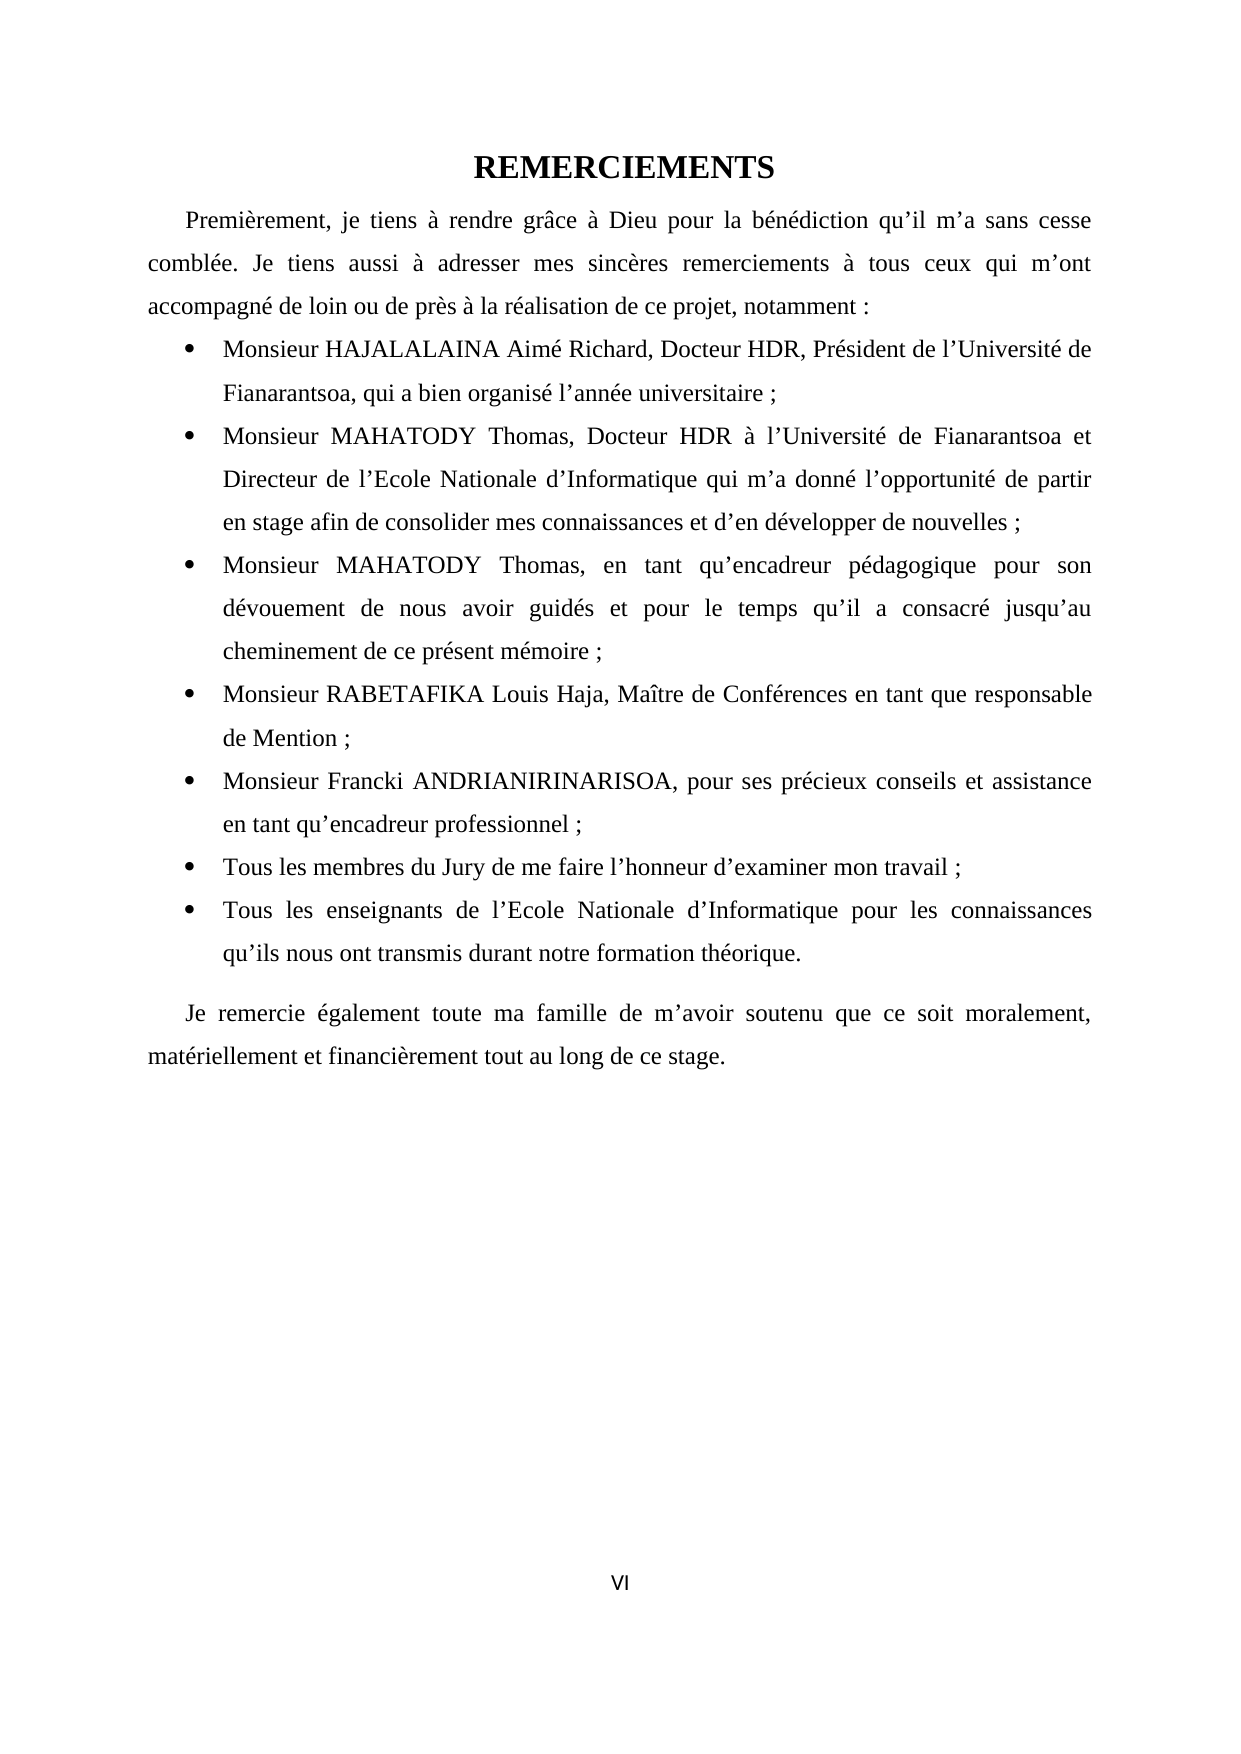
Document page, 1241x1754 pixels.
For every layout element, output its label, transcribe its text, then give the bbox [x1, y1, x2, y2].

list Monsieur HAJALALAINA Aimé Richard, Docteur HDR, Président de l’Université de Fianarantsoa, qui a bien organisé l’année universitaire ; [185, 334, 1093, 406]
list Tous les membres du Jury de me faire l’honneur d’examiner mon travail ; [185, 852, 1093, 881]
subtitle REMERCIEMENTS [148, 148, 1093, 186]
text Je remercie également toute ma famille de m’avoir soutenu que ce soit moralement, matériellement et financièrement tout au long de ce stage. [148, 998, 1093, 1070]
list Monsieur Francki ANDRIANIRINARISOA, pour ses précieux conseils et assistance en tant qu’encadreur professionnel ; [185, 766, 1093, 838]
text Premièrement, je tiens à rendre grâce à Dieu pour la bénédiction qu’il m’a sans cesse comblée. Je tiens aussi à adresser mes sincères remerciements à tous ceux qui m’ont accompagné de loin ou de près à la réalisation de ce projet, notamment : [148, 205, 1093, 320]
list Monsieur MAHATODY Thomas, Docteur HDR à l’Université de Fianarantsoa et Directeur de l’Ecole Nationale d’Informatique qui m’a donné l’opportunité de partir en stage afin de consolider mes connaissances et d’en développer de nouvelles ; [185, 421, 1093, 536]
list Tous les enseignants de l’Ecole Nationale d’Informatique pour les connaissances qu’ils nous ont transmis durant notre formation théorique. [185, 895, 1093, 967]
list Monsieur RABETAFIKA Louis Haja, Maître de Conférences en tant que responsable de Mention ; [185, 679, 1093, 751]
list Monsieur MAHATODY Thomas, en tant qu’encadreur pédagogique pour son dévouement de nous avoir guidés et pour le temps qu’il a consacré jusqu’au cheminement de ce présent mémoire ; [185, 550, 1093, 665]
